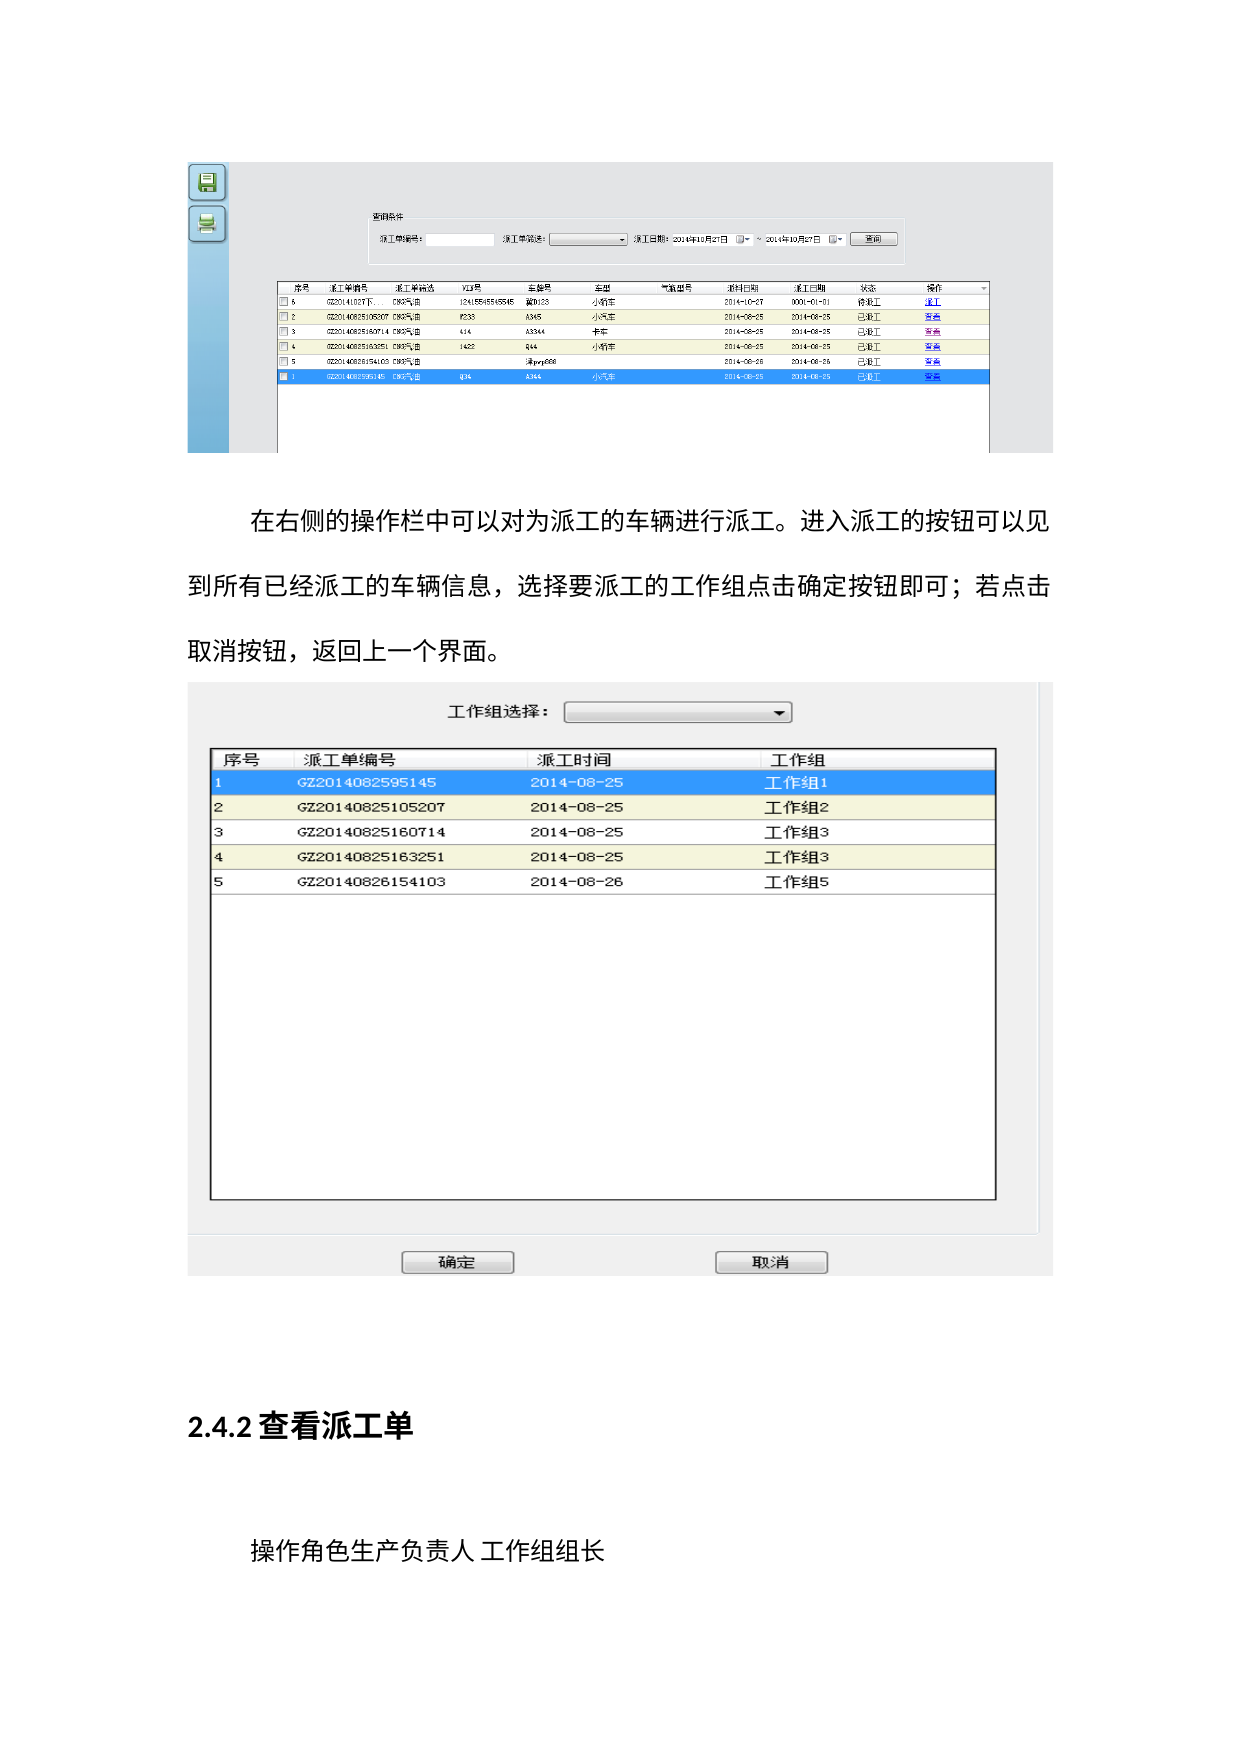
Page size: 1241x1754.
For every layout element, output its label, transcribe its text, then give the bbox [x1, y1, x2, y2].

text 在右侧的操作栏中可以对为派工的车辆进行派工。进入派工的按钮可以见到所有已经派工的车辆信息，选择要派工的工作组点击确定按钮即可；若点击取消按钮，返回上一个界面。 [187, 487, 1053, 682]
text 操作角色生产负责人 工作组组长 [187, 1517, 1053, 1582]
picture [187, 682, 1054, 1276]
picture [187, 162, 1054, 453]
subtitle 2.4.2 查看派工单 [187, 1392, 1053, 1457]
